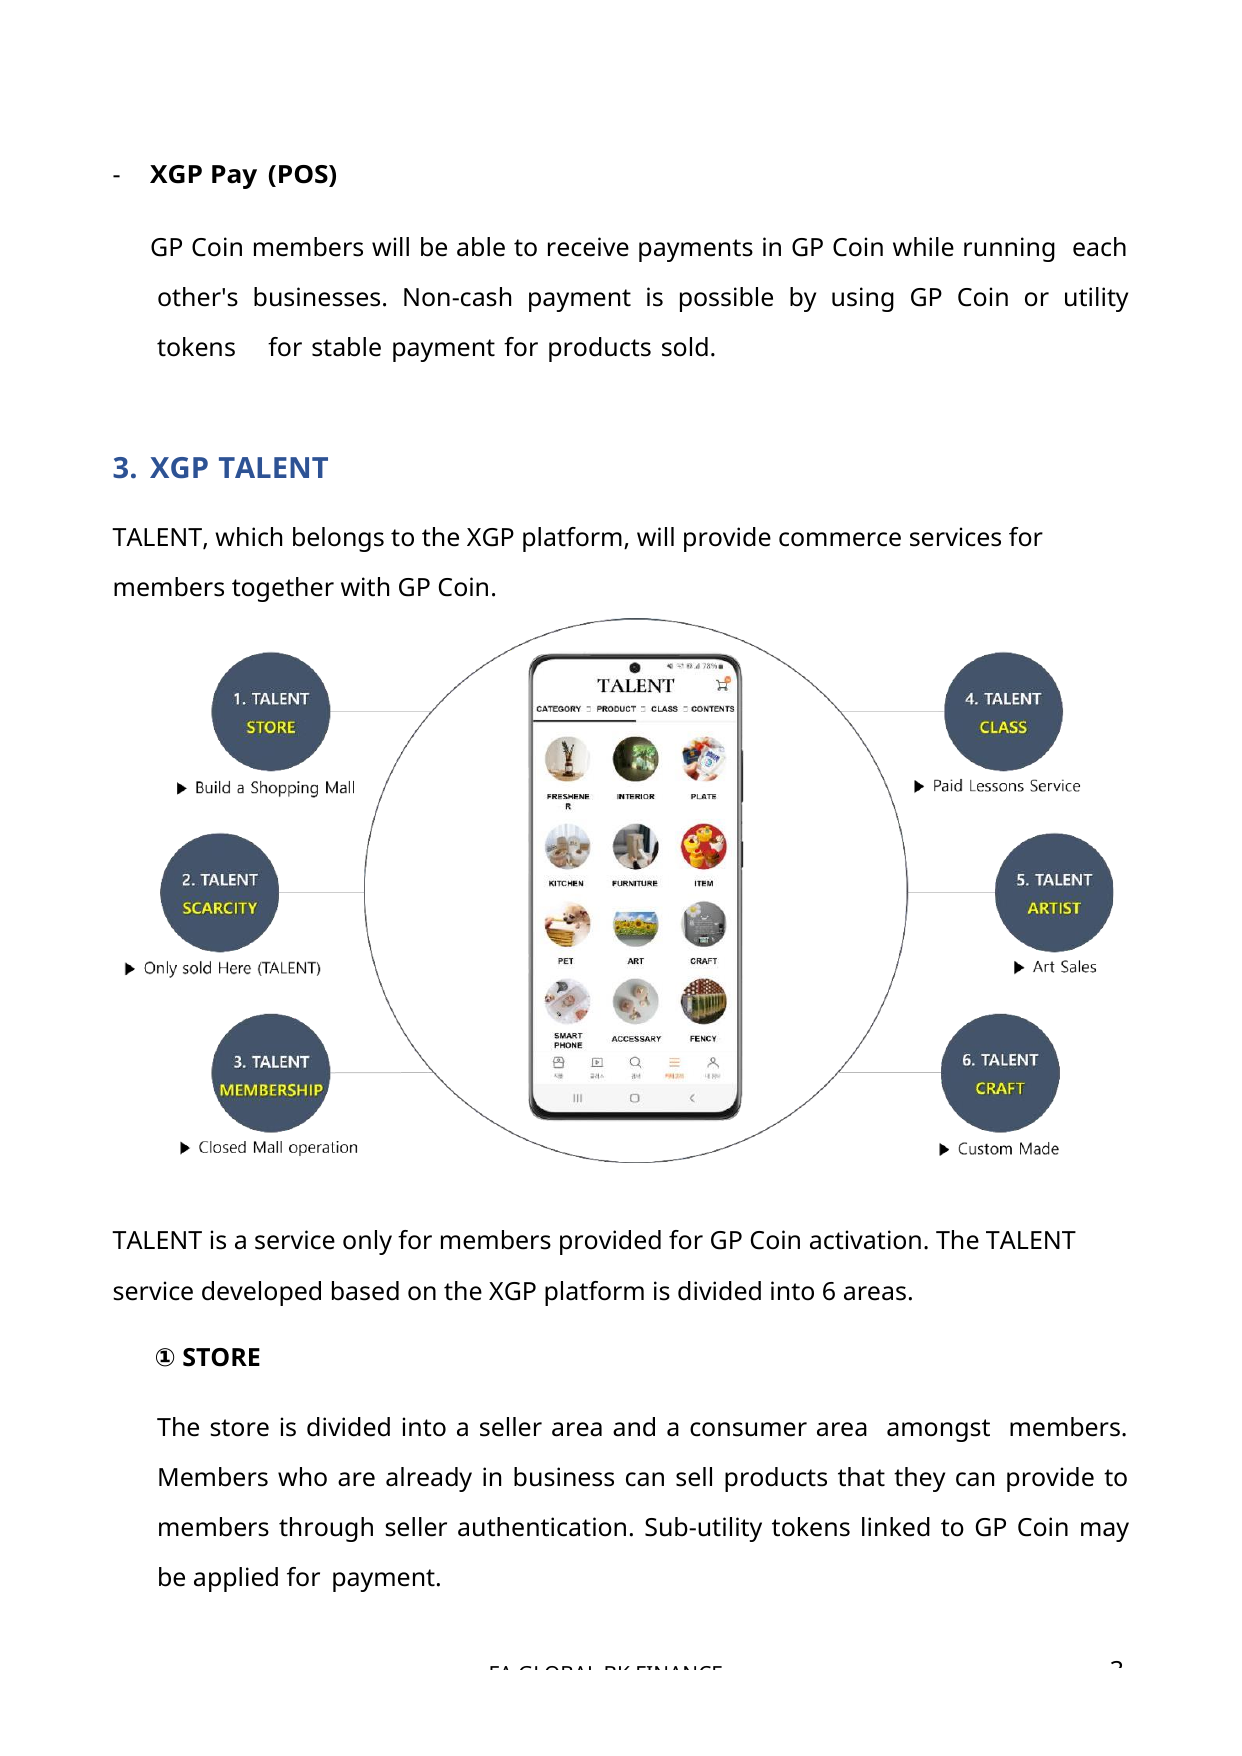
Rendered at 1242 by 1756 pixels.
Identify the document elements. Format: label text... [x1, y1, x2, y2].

text GP Coin members will be able to receive payments in GP Coin while running each other's businesses. Non-cash payment is possible by using GP Coin or utility tokens for stable payment for products sold. [150, 229, 1130, 364]
subtitle ① STORE [154, 1340, 1162, 1374]
subtitle XGP Pay (POS) [112, 156, 1162, 191]
picture [124, 618, 1114, 1163]
text The store is divided into a seller area and a consumer area amongst members. Members who are already in business can sell products that they can provide to members through seller authentication. Sub-utility tokens linked to GP Coin may be applied for payment. [157, 1410, 1130, 1594]
subtitle XGP TALENT [112, 448, 1162, 487]
text TALENT, which belongs to the XGP platform, will provide commerce services for members together with GP Coin. [112, 520, 1162, 604]
